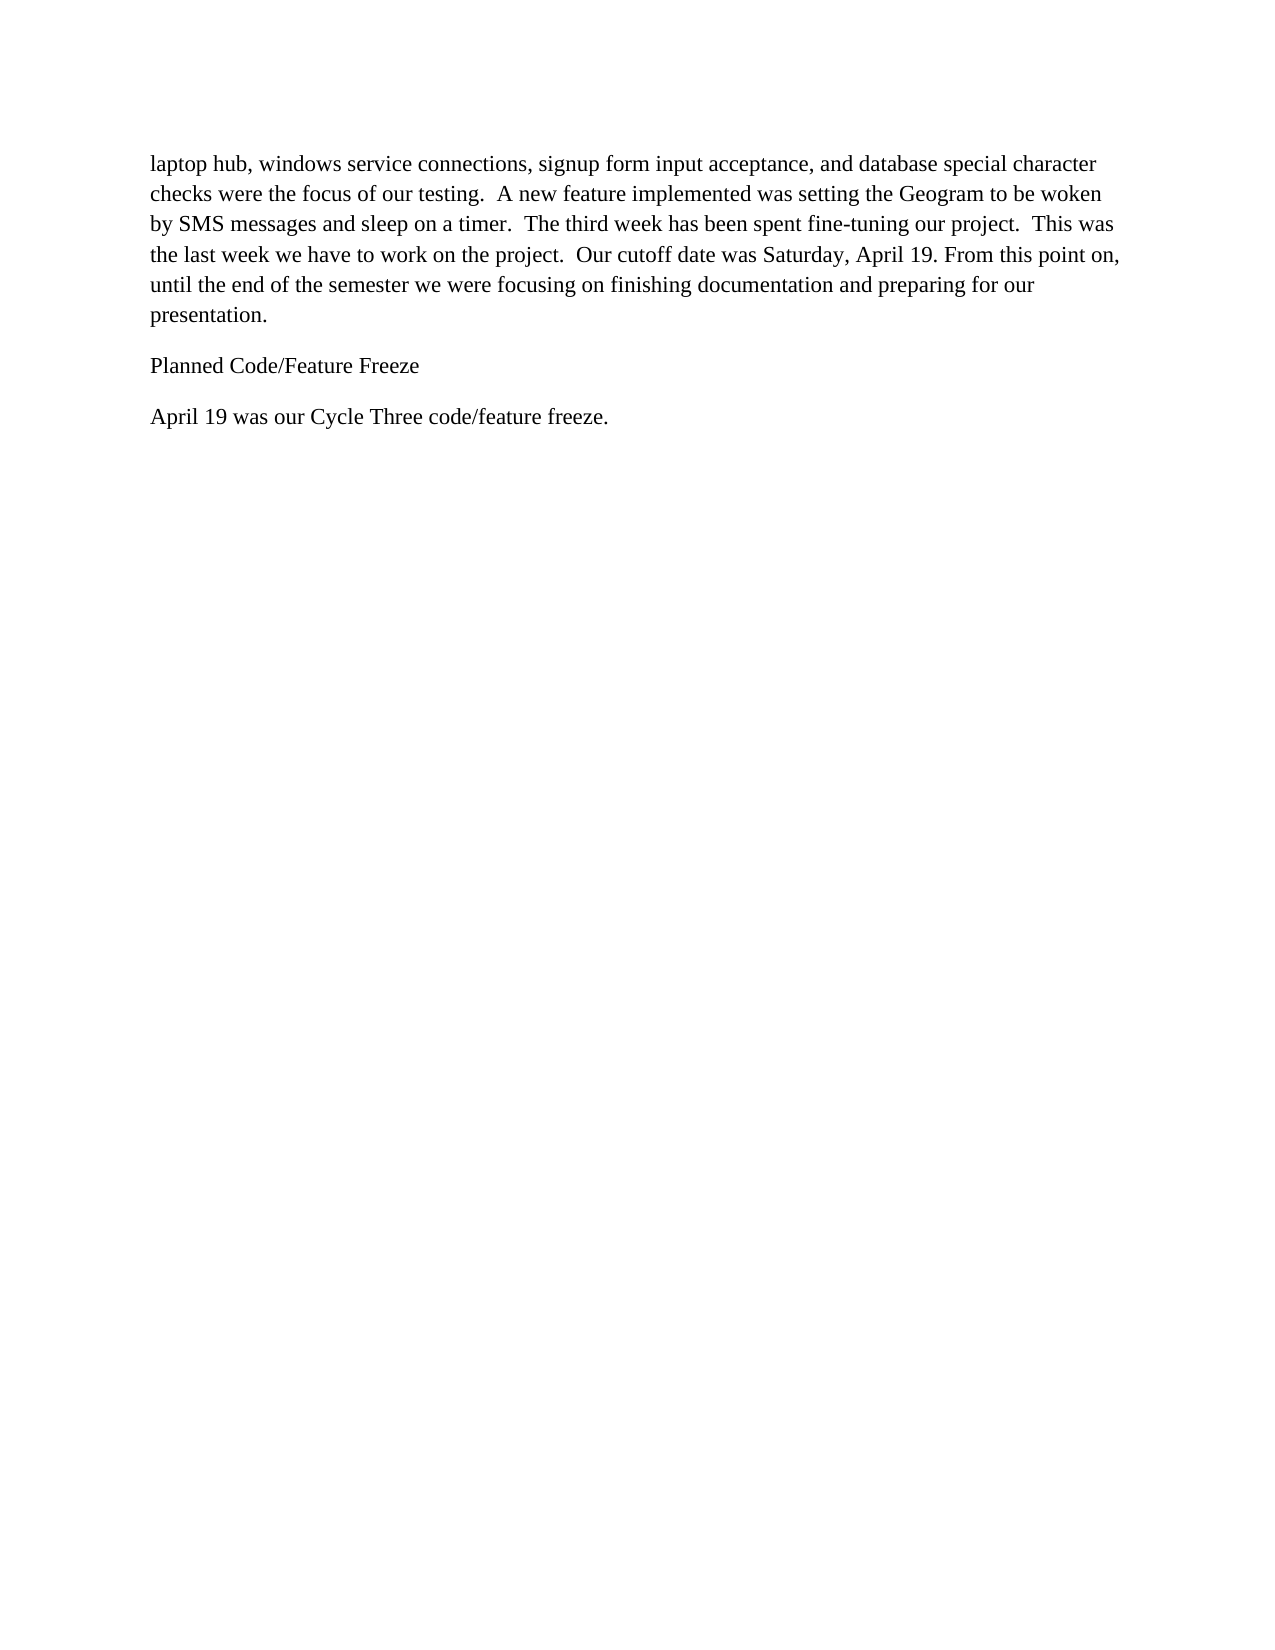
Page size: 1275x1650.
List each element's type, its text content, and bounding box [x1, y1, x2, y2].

text April 19 was our Cycle Three code/feature freeze. [150, 403, 1125, 429]
text Planned Code/Feature Freeze [150, 352, 1125, 378]
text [150, 150, 1125, 327]
